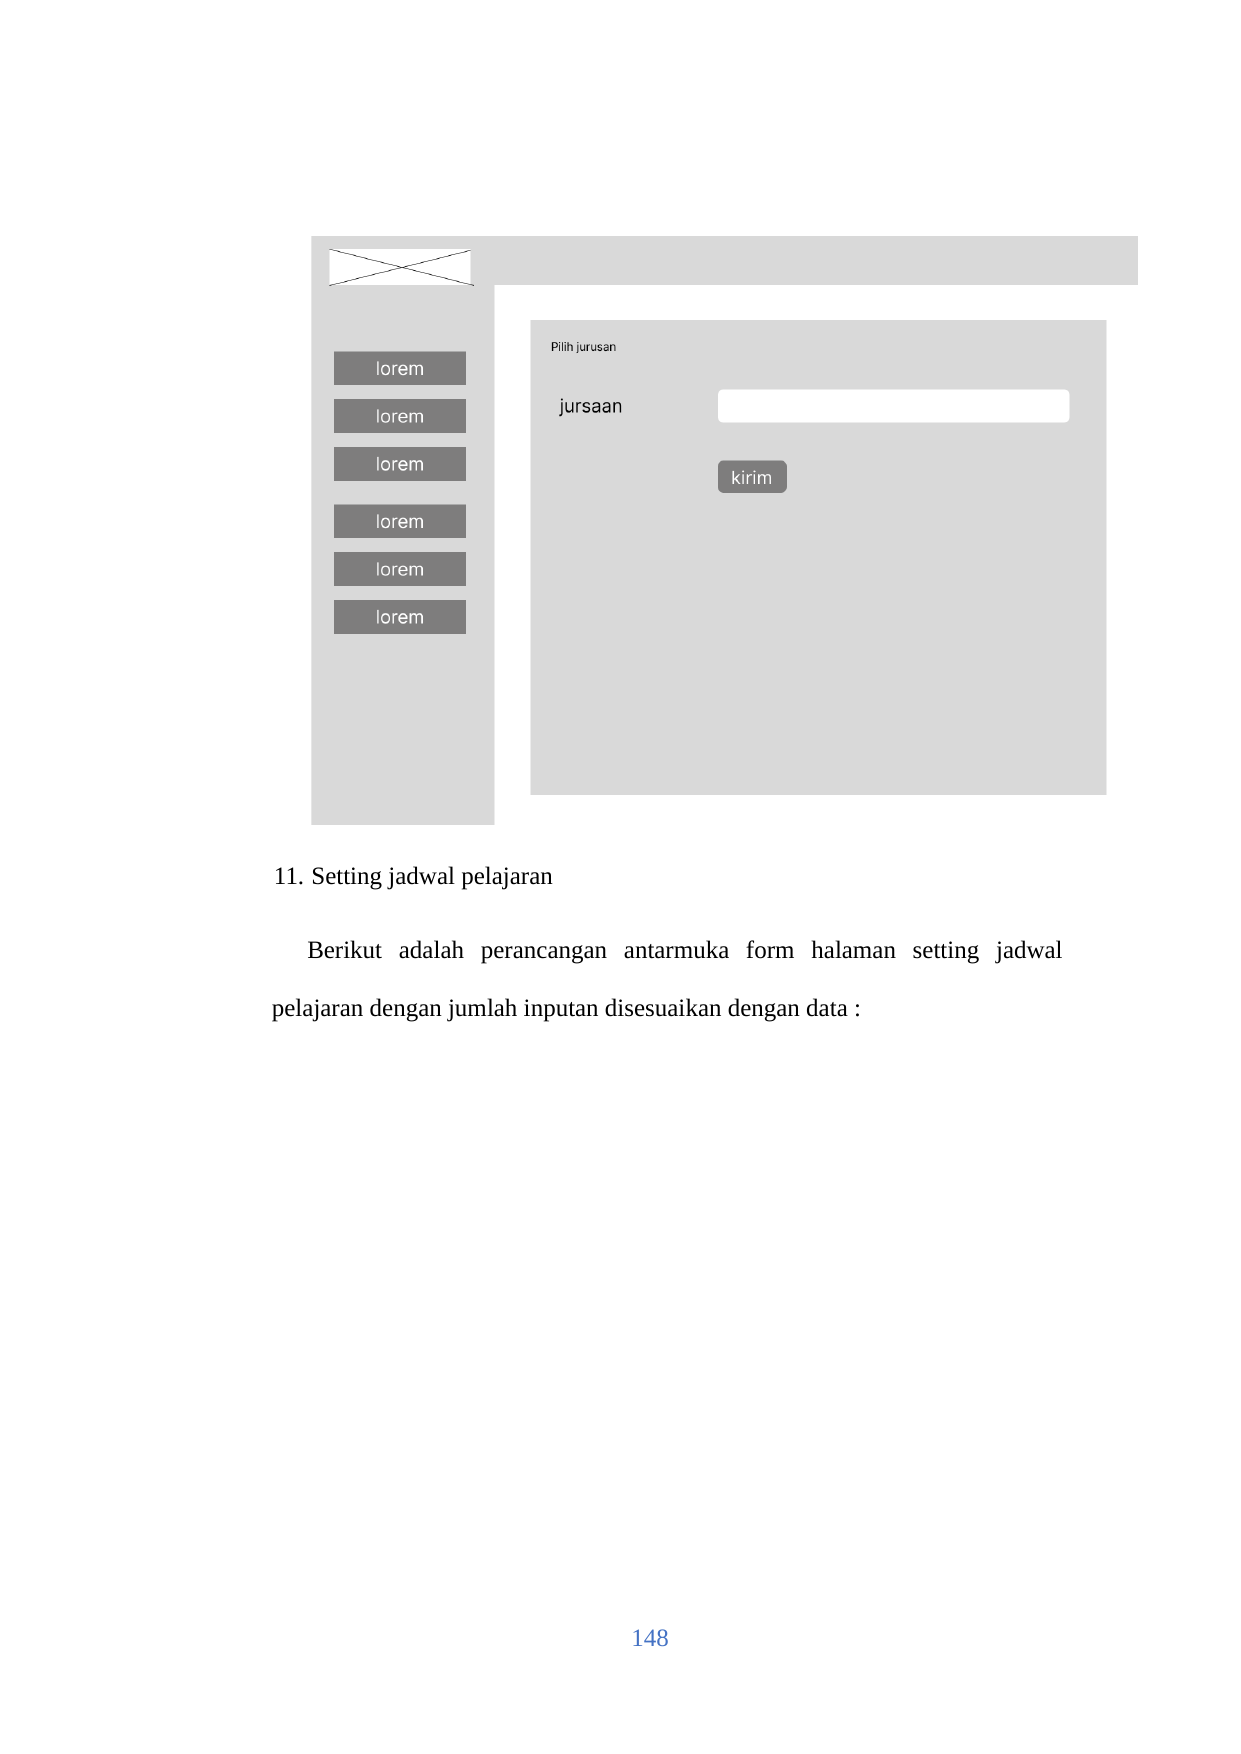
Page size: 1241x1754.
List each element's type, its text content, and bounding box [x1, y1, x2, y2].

picture [311, 236, 1138, 825]
text Berikut adalah perancangan antarmuka form halaman setting jadwal pelajaran dengan jumlah inputan disesuaikan dengan data : [272, 936, 1063, 1022]
list Setting jadwal pelajaran [274, 861, 1063, 890]
